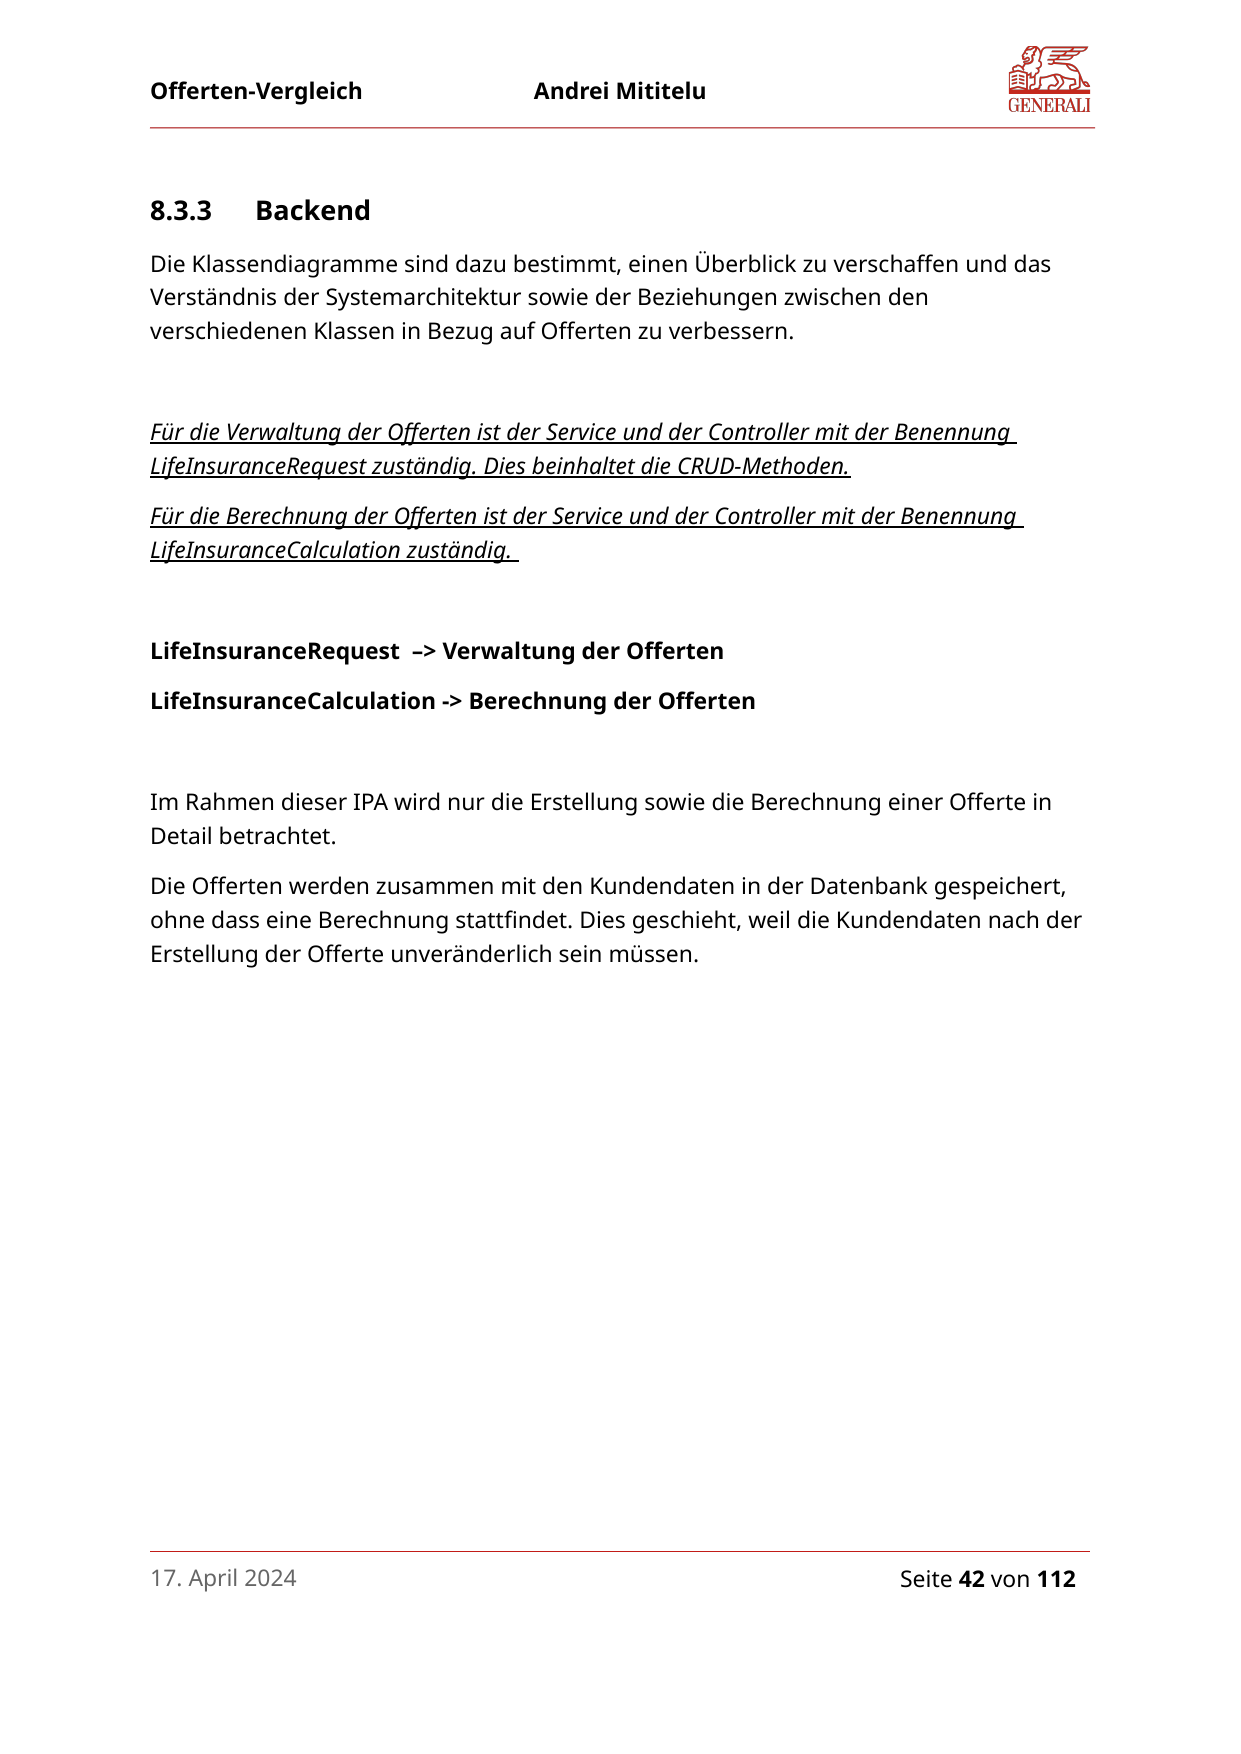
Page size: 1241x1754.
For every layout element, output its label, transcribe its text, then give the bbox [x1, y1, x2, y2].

subtitle Backend [150, 191, 1090, 228]
text LifeInsuranceRequest –> Verwaltung der Offerten [150, 635, 1090, 666]
text LifeInsuranceCalculation -> Berechnung der Offerten [150, 685, 1090, 716]
text Die Offerten werden zusammen mit den Kundendaten in der Datenbank gespeichert, ohne dass eine Berechnung stattfindet. Dies geschieht, weil die Kundendaten nach der Erstellung der Offerte unveränderlich sein müssen. [150, 870, 1090, 969]
picture [1008, 46, 1091, 112]
text Für die Verwaltung der Offerten ist der Service und der Controller mit der Benennung LifeInsuranceRequest zuständig. Dies beinhaltet die CRUD-Methoden. [150, 416, 1090, 481]
text Die Klassendiagramme sind dazu bestimmt, einen Überblick zu verschaffen und das Verständnis der Systemarchitektur sowie der Beziehungen zwischen den verschiedenen Klassen in Bezug auf Offerten zu verbessern. [150, 248, 1090, 346]
text Für die Berechnung der Offerten ist der Service und der Controller mit der Benennung LifeInsuranceCalculation zuständig. [150, 500, 1090, 565]
text Im Rahmen dieser IPA wird nur die Erstellung sowie die Berechnung einer Offerte in Detail betrachtet. [150, 786, 1090, 851]
